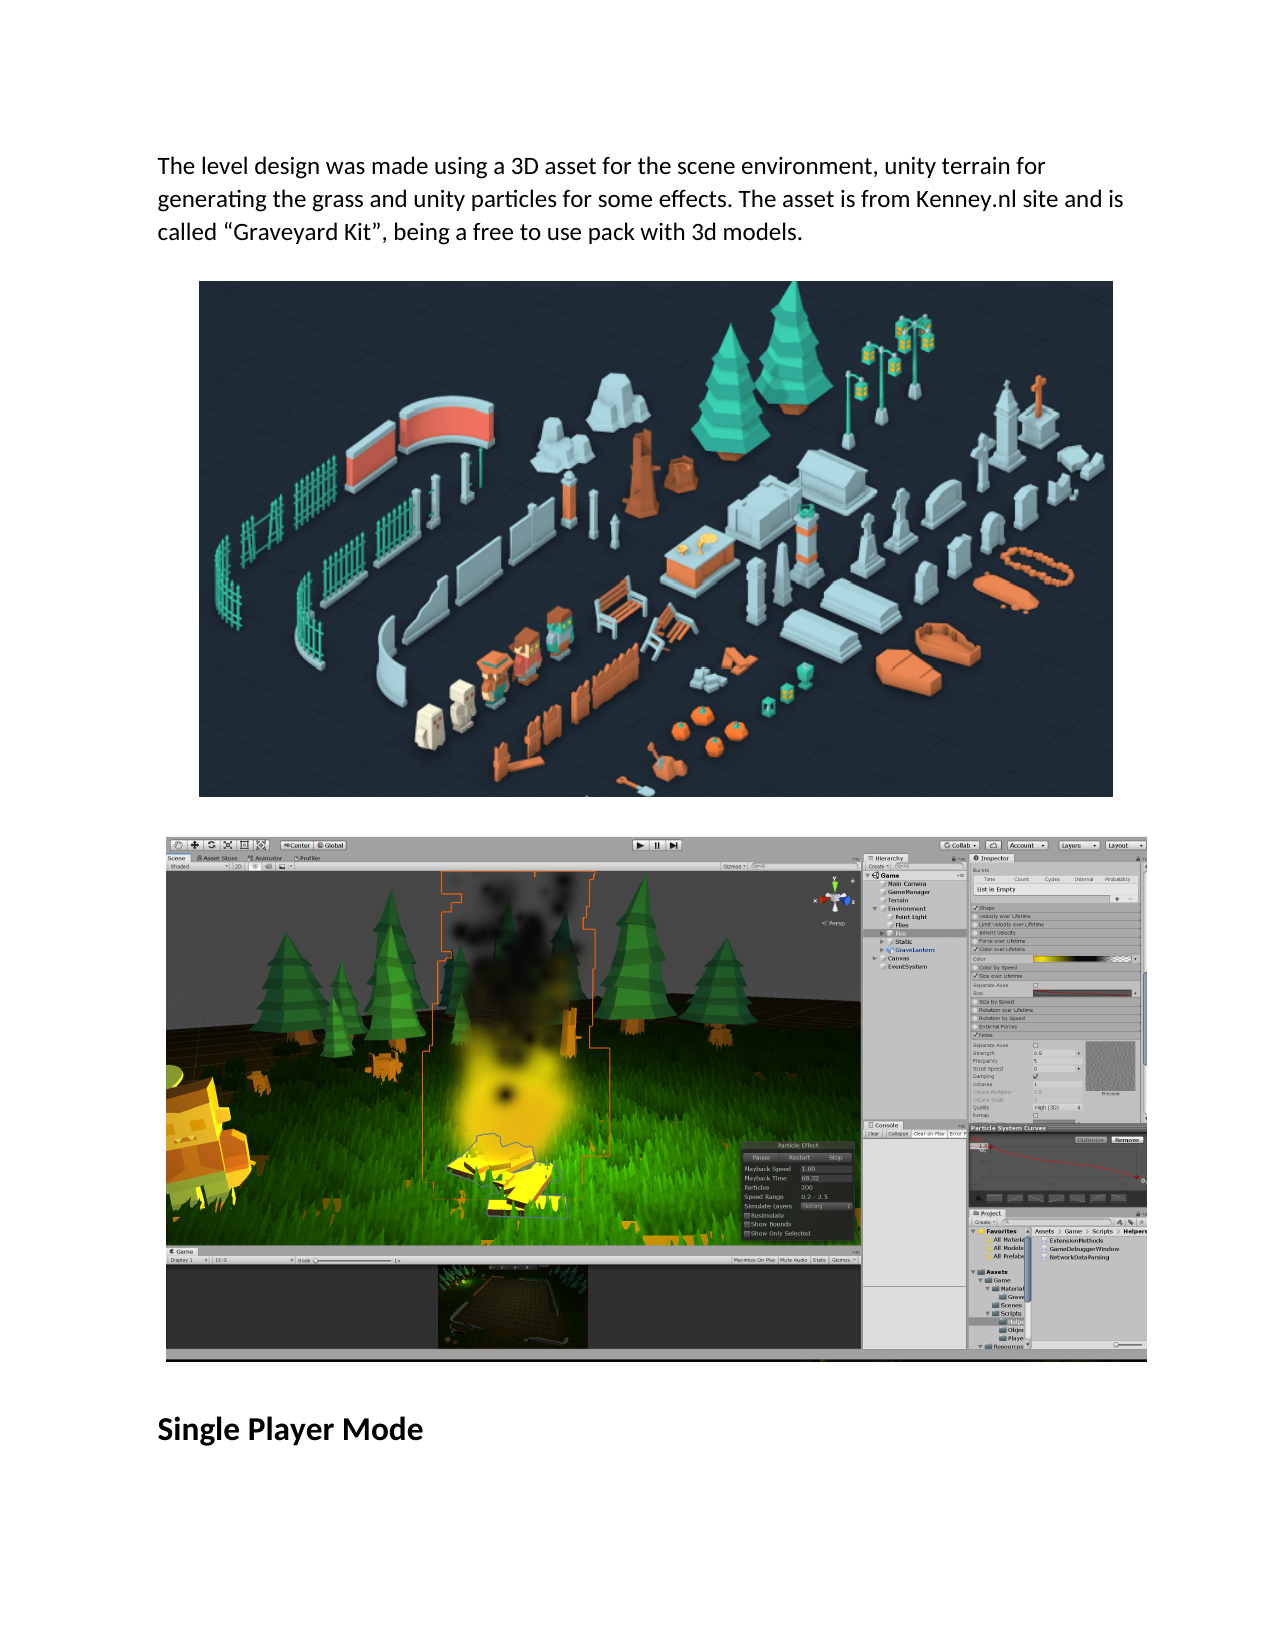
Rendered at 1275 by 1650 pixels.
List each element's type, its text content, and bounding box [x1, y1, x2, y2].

text Single Player Mode [157, 1408, 1155, 1449]
text The level design was made using a 3D asset for the scene environment, unity terrain for generating the grass and unity particles for some effects. The asset is from Kenney.nl site and is called “Graveyard Kit”, being a free to use pack with 3d models. [157, 150, 1155, 246]
picture [166, 836, 1147, 1362]
picture [199, 281, 1113, 797]
